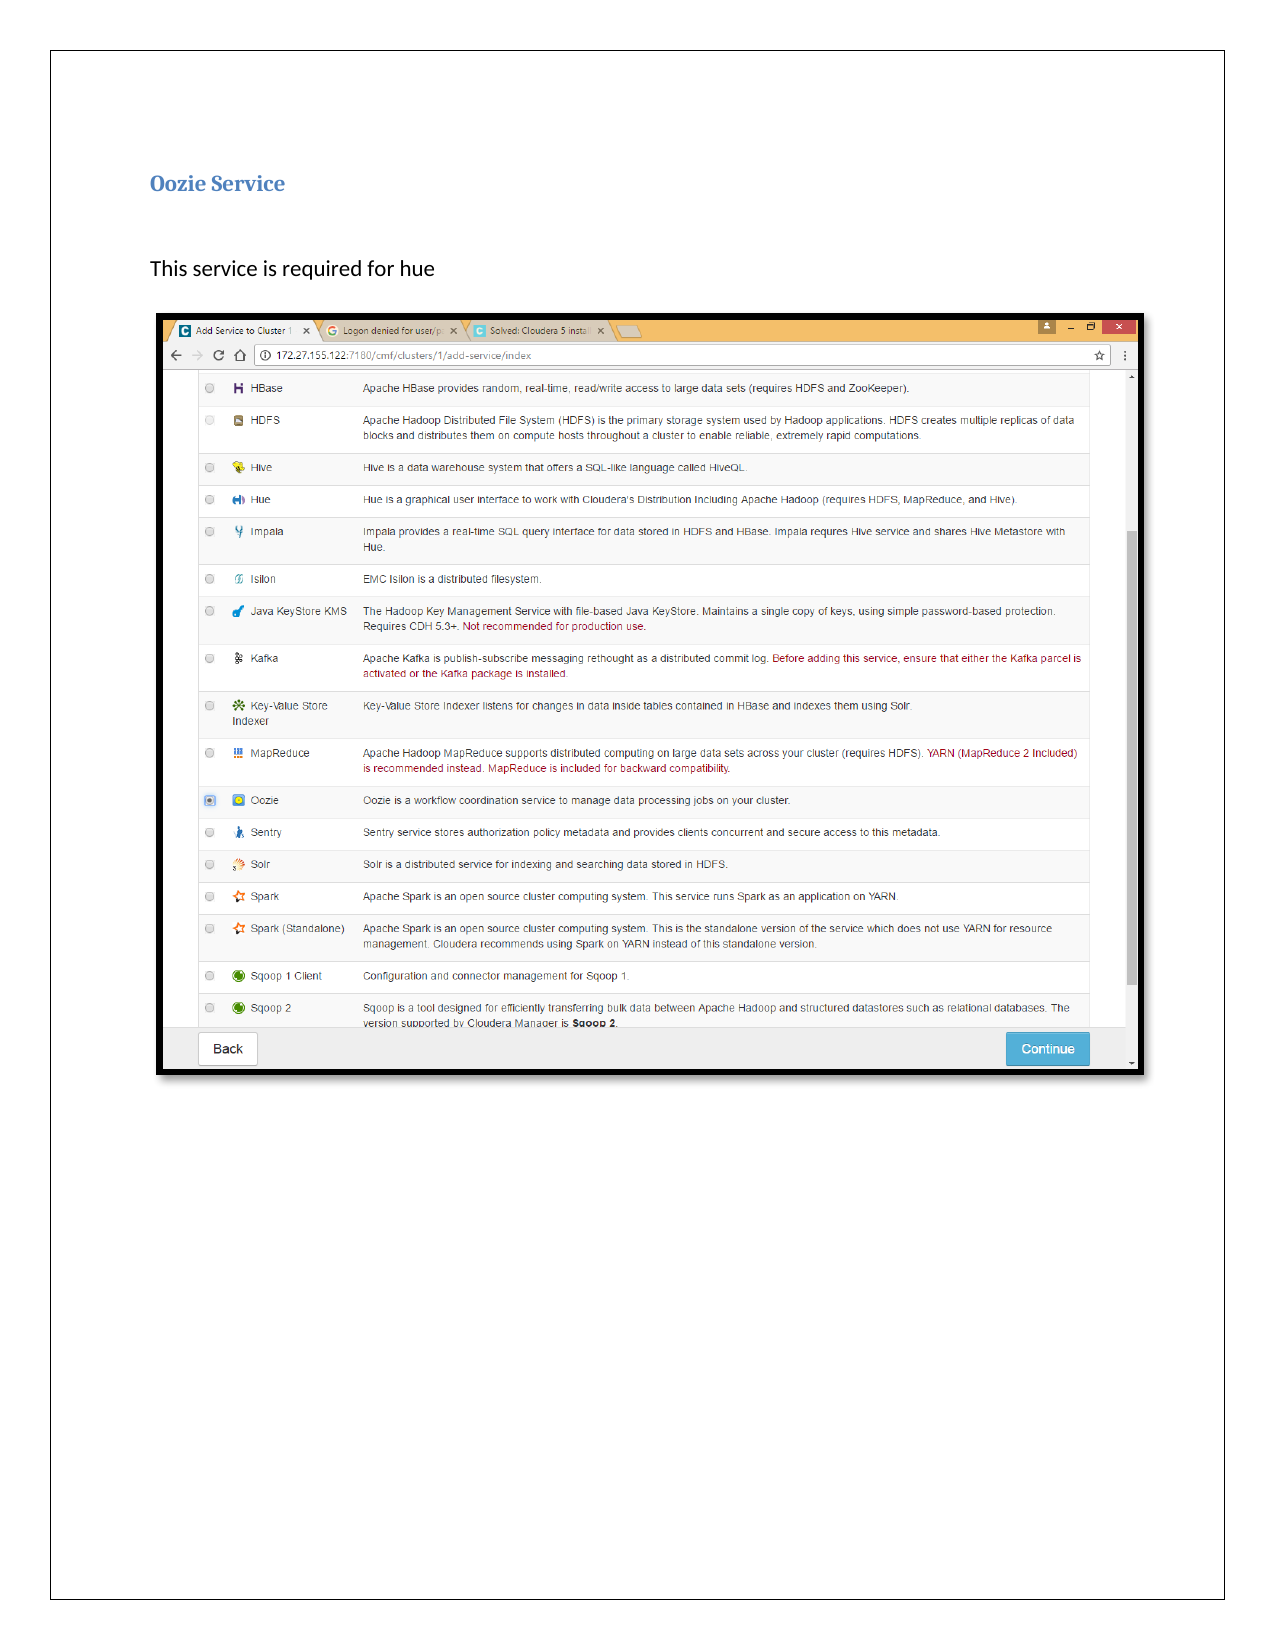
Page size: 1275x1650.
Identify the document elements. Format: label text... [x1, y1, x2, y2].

text This service is required for hue [150, 254, 1125, 282]
subtitle Oozie Service [150, 171, 1125, 197]
picture [163, 320, 1138, 1069]
